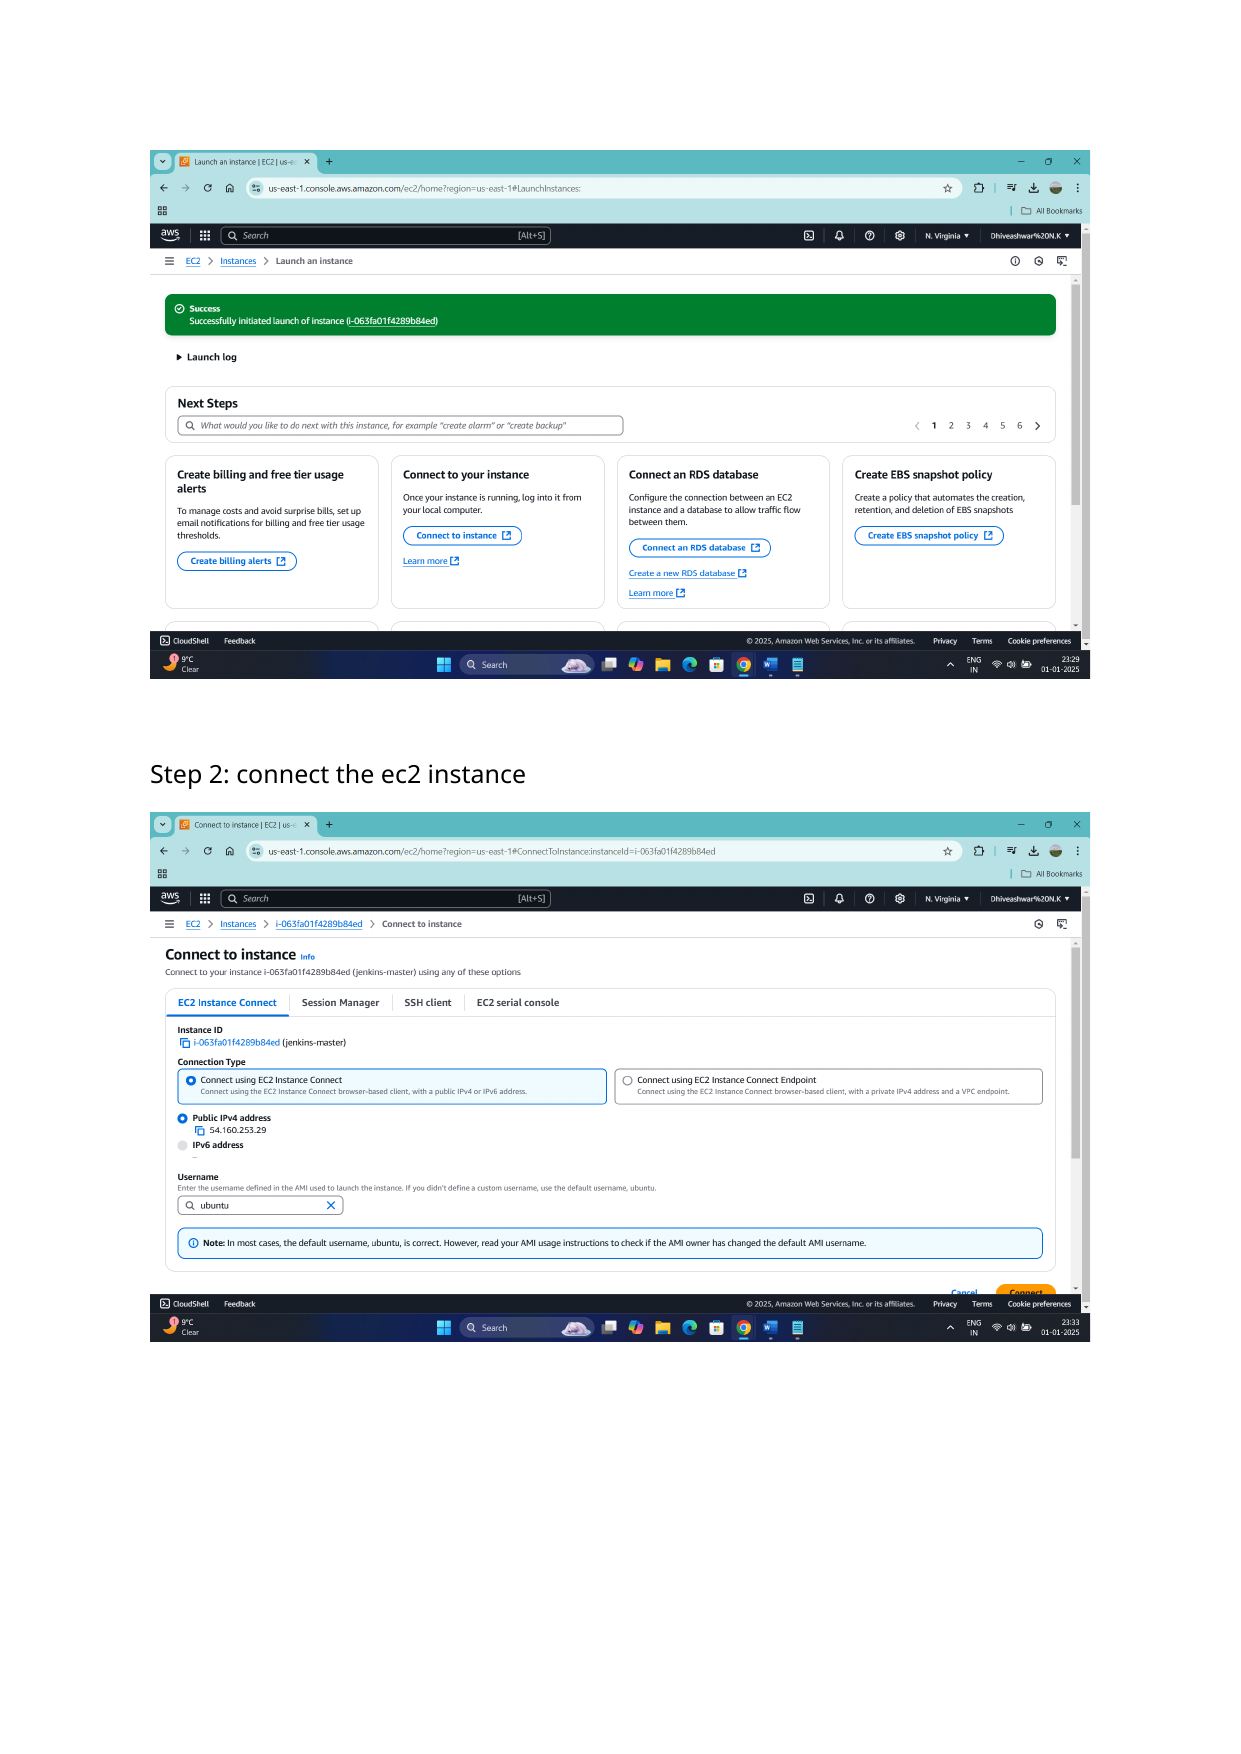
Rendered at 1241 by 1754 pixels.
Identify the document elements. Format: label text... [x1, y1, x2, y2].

picture [150, 812, 1091, 1342]
picture [150, 150, 1091, 679]
text Step 2: connect the ec2 instance [150, 756, 1090, 791]
